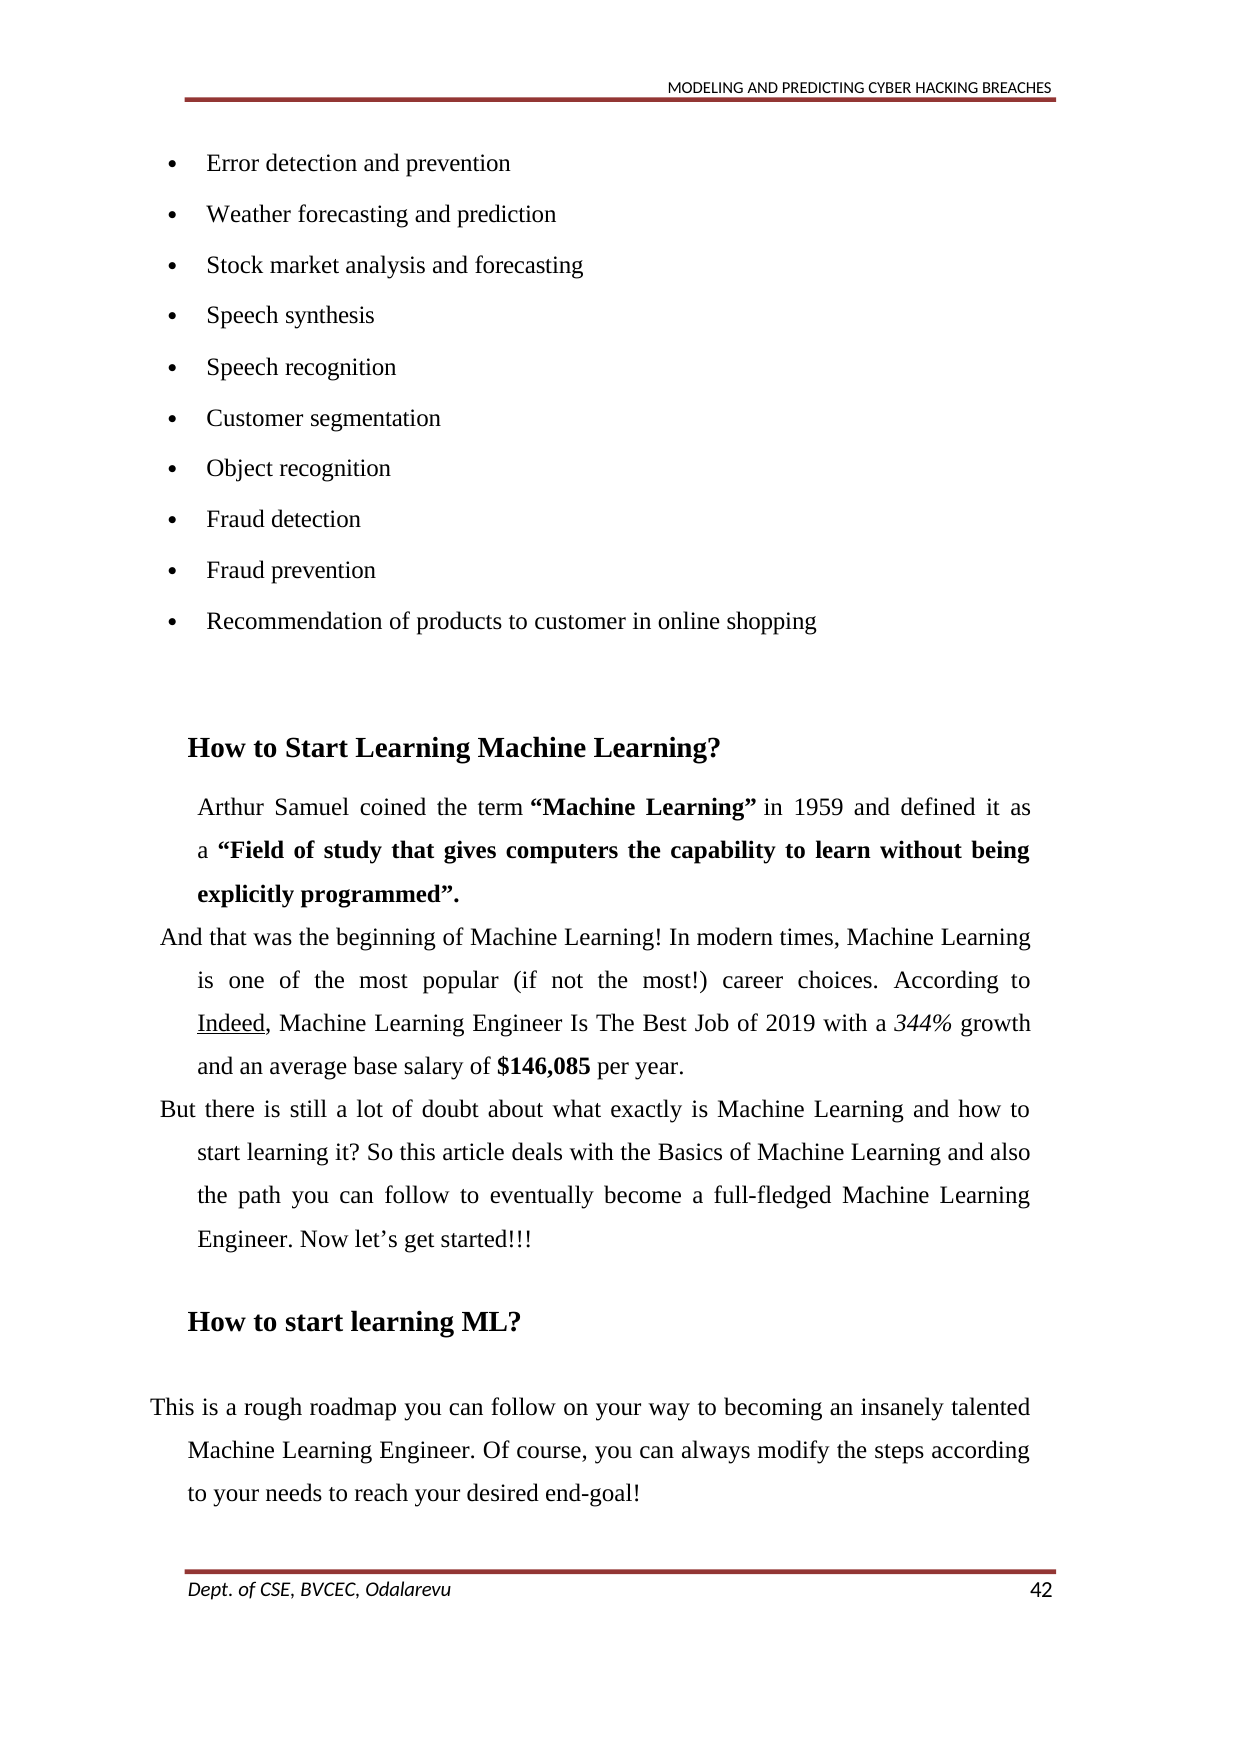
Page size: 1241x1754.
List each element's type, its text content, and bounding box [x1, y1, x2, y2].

list Error detection and prevention [169, 148, 1093, 177]
list Fraud prevention [169, 556, 1093, 584]
list Customer segmentation [169, 403, 1093, 431]
list Stock market analysis and forecasting [169, 250, 1093, 278]
text And that was the beginning of Machine Learning! In modern times, Machine Learning is one of the most popular (if not the most!) career choices. According to Indeed, Machine Learning Engineer Is The Best Job of 2019 with a 344% growth and an average base salary of $146,085 per year. [159, 922, 1031, 1080]
text This is a rough roadmap you can follow on your way to becoming an insanely talented Machine Learning Engineer. Of course, you can always modify the steps according to your needs to reach your desired end-goal! [150, 1392, 1031, 1507]
list Recommendation of products to customer in online shopping [169, 606, 1093, 635]
subtitle How to start learning ML? [187, 1304, 1093, 1338]
list Object recognition [169, 453, 1093, 482]
list Speech recognition [169, 352, 1093, 380]
text Arthur Samuel coined the term “Machine Learning” in 1959 and defined it as a “Field of study that gives computers the capability to learn without being explicitly programmed”. [197, 792, 1031, 907]
list Speech synthesis [169, 301, 1093, 329]
subtitle How to Start Learning Machine Learning? [187, 730, 1093, 763]
text But there is still a lot of doubt about what exactly is Machine Learning and how to start learning it? So this article deals with the Basics of Machine Learning and also the path you can follow to eventually become a full-fledged Machine Learning Engineer. Now let’s get started!!! [159, 1094, 1031, 1252]
list Weather forecasting and prediction [169, 199, 1093, 228]
list Fraud detection [169, 504, 1093, 533]
